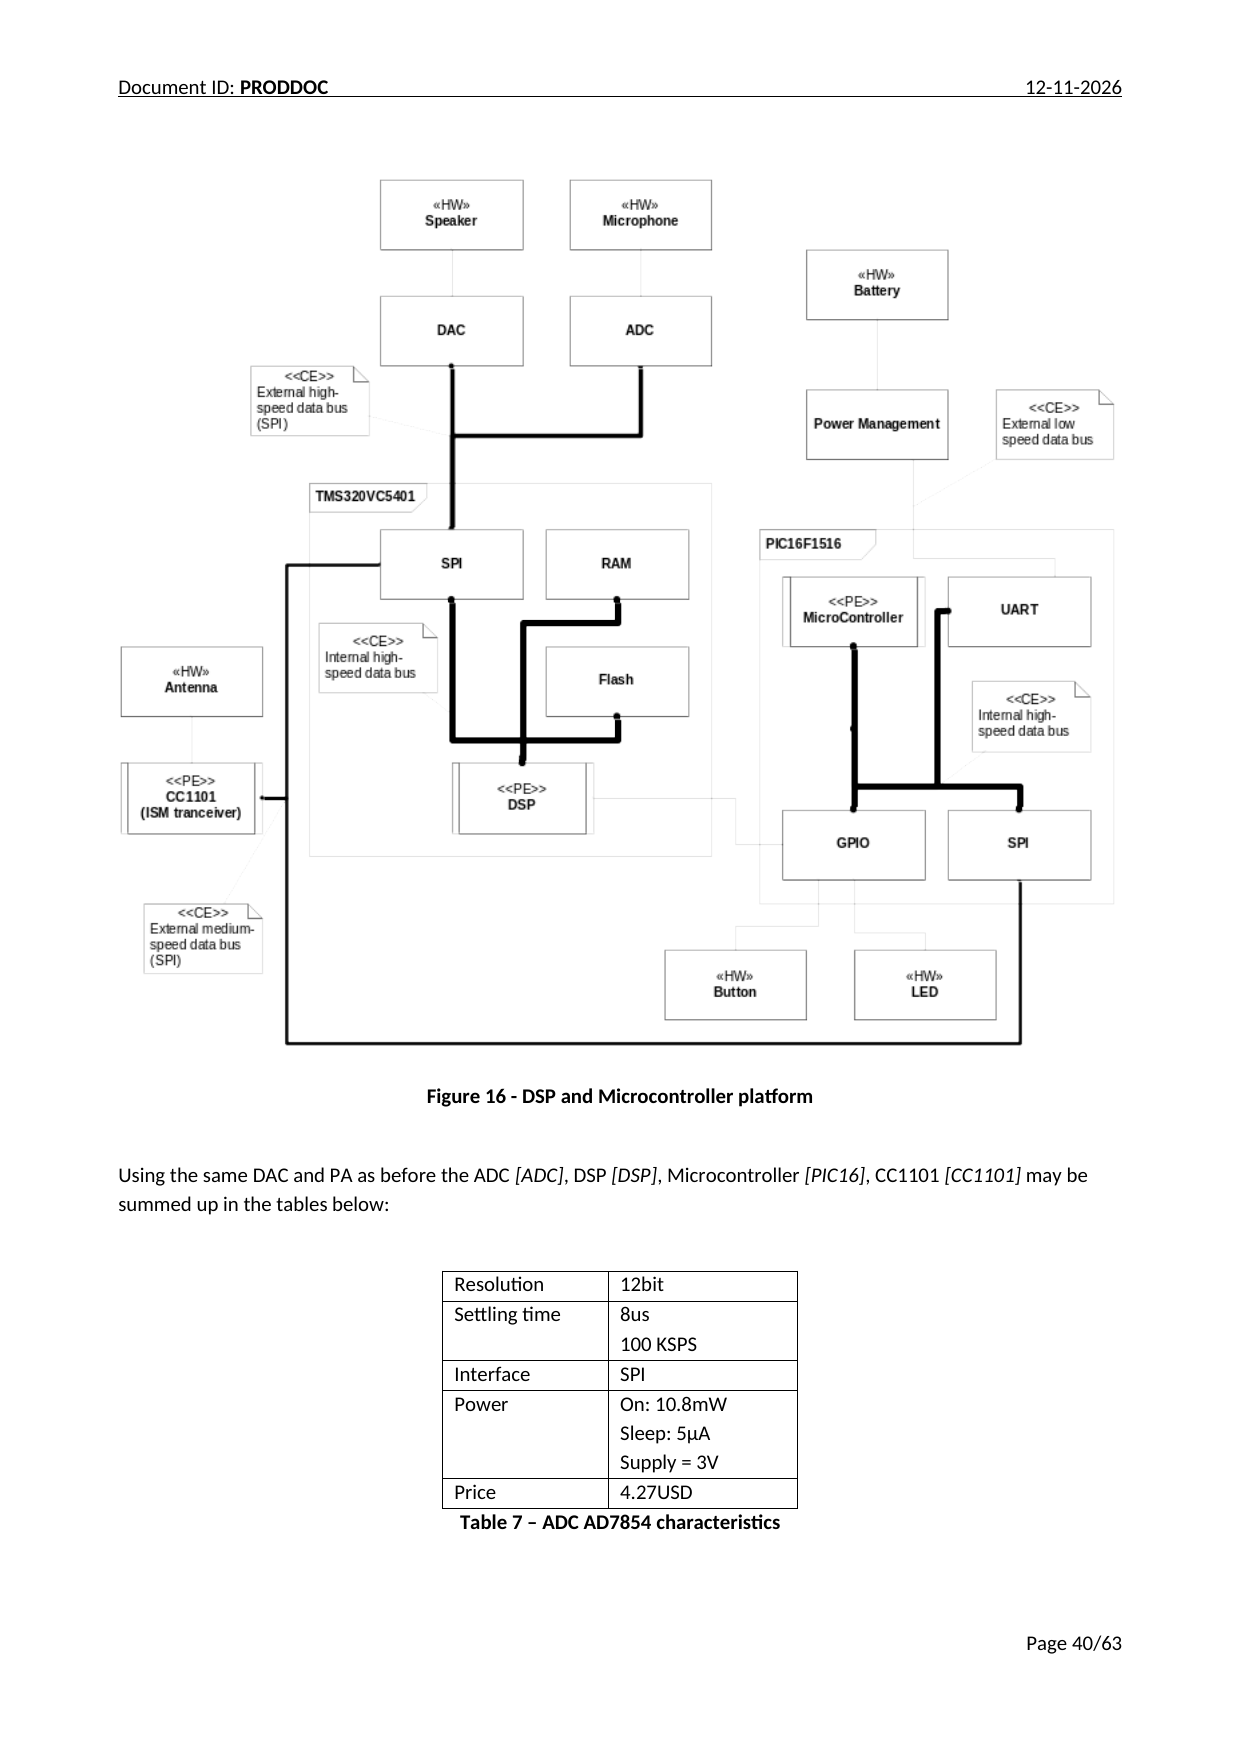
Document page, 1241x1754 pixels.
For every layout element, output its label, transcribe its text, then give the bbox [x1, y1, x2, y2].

table_header Resolution [443, 1272, 608, 1301]
table_cell Interface [443, 1361, 608, 1390]
table_cell On: 10.8mW Sleep: 5µA Supply = 3V [609, 1391, 797, 1478]
text Figure 16 - DSP and Microcontroller platform [118, 1083, 1122, 1108]
table_cell Power [443, 1391, 608, 1478]
table_cell SPI [609, 1361, 797, 1390]
text Using the same DAC and PA as before the ADC [ADC], DSP [DSP], Microcontroller [PIC16], CC1101 [CC1101] may be summed up in the tables below: [118, 1162, 1122, 1217]
text Table 7 – ADC AD7854 characteristics [118, 1509, 1122, 1534]
table_cell 4.27USD [609, 1479, 797, 1508]
table_cell Price [443, 1479, 608, 1508]
table_header 12bit [609, 1272, 797, 1301]
table_cell Settling time [443, 1302, 608, 1360]
table_cell 8us 100 KSPS [609, 1302, 797, 1360]
